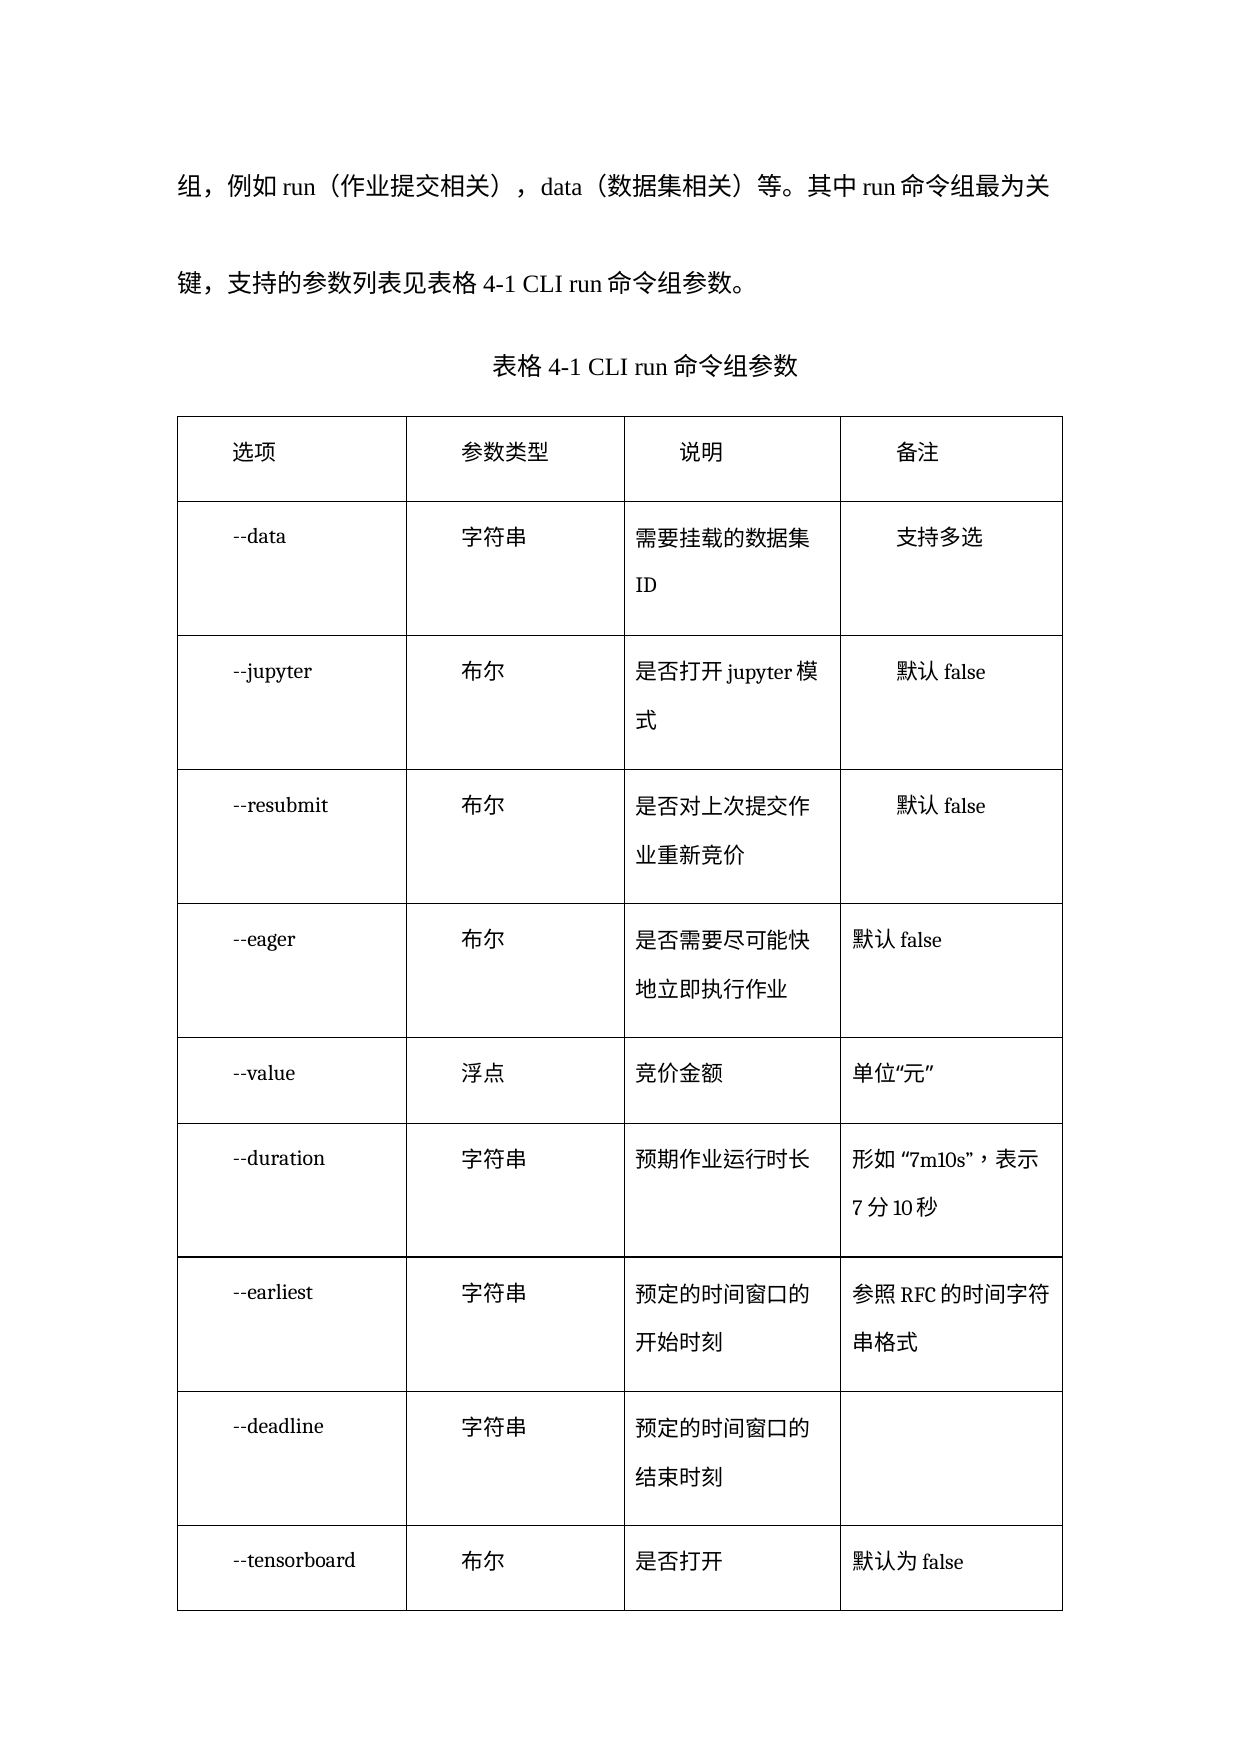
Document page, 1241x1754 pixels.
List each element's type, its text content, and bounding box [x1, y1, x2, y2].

text 表格 4-1 CLI run命令组参数 [177, 332, 1063, 397]
table_cell 预定的时间窗口的结束时刻 [625, 1392, 840, 1524]
table_cell 字符串 [407, 1124, 624, 1256]
table_cell 字符串 [407, 502, 624, 635]
table_cell 是否打开tensorboard服务 [625, 1526, 840, 1610]
table_cell 单位“元” [841, 1038, 1062, 1122]
table_cell 预期作业运行时长 [625, 1124, 840, 1256]
table_cell 默认false [841, 904, 1062, 1037]
table_cell 默认false [841, 770, 1062, 903]
table_cell 需要挂载的数据集ID [625, 502, 840, 635]
table_cell 预定的时间窗口的开始时刻 [625, 1258, 840, 1391]
table_cell 竞价金额 [625, 1038, 840, 1122]
table_header 参数类型 [407, 417, 624, 501]
table_cell 字符串 [407, 1392, 624, 1524]
table_cell 布尔 [407, 904, 624, 1037]
table_cell --value [178, 1038, 406, 1122]
table_header 选项 [178, 417, 406, 501]
table_cell 参照RFC的时间字符串格式 [841, 1258, 1062, 1391]
table_cell --duration [178, 1124, 406, 1256]
table_cell 默认为false [841, 1526, 1062, 1610]
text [177, 152, 1063, 314]
table_cell --earliest [178, 1258, 406, 1391]
table_cell 字符串 [407, 1258, 624, 1391]
table_cell 支持多选 [841, 502, 1062, 635]
table_cell 形如 “7m10s”，表示7分10秒 [841, 1124, 1062, 1256]
table_cell --eager [178, 904, 406, 1037]
table_cell --resubmit [178, 770, 406, 903]
table_cell 布尔 [407, 1526, 624, 1610]
table_cell 默认false [841, 636, 1062, 769]
table_cell 是否打开jupyter模式 [625, 636, 840, 769]
table_cell --data [178, 502, 406, 635]
table_cell 布尔 [407, 636, 624, 769]
table_cell 布尔 [407, 770, 624, 903]
table_cell --jupyter [178, 636, 406, 769]
table_cell --deadline [178, 1392, 406, 1524]
table_cell 是否对上次提交作业重新竞价 [625, 770, 840, 903]
table_cell [841, 1392, 1062, 1524]
table_header 备注 [841, 417, 1062, 501]
table_cell 是否需要尽可能快地立即执行作业 [625, 904, 840, 1037]
table_cell 浮点 [407, 1038, 624, 1122]
table_cell --tensorboard [178, 1526, 406, 1610]
table_header 说明 [625, 417, 840, 501]
